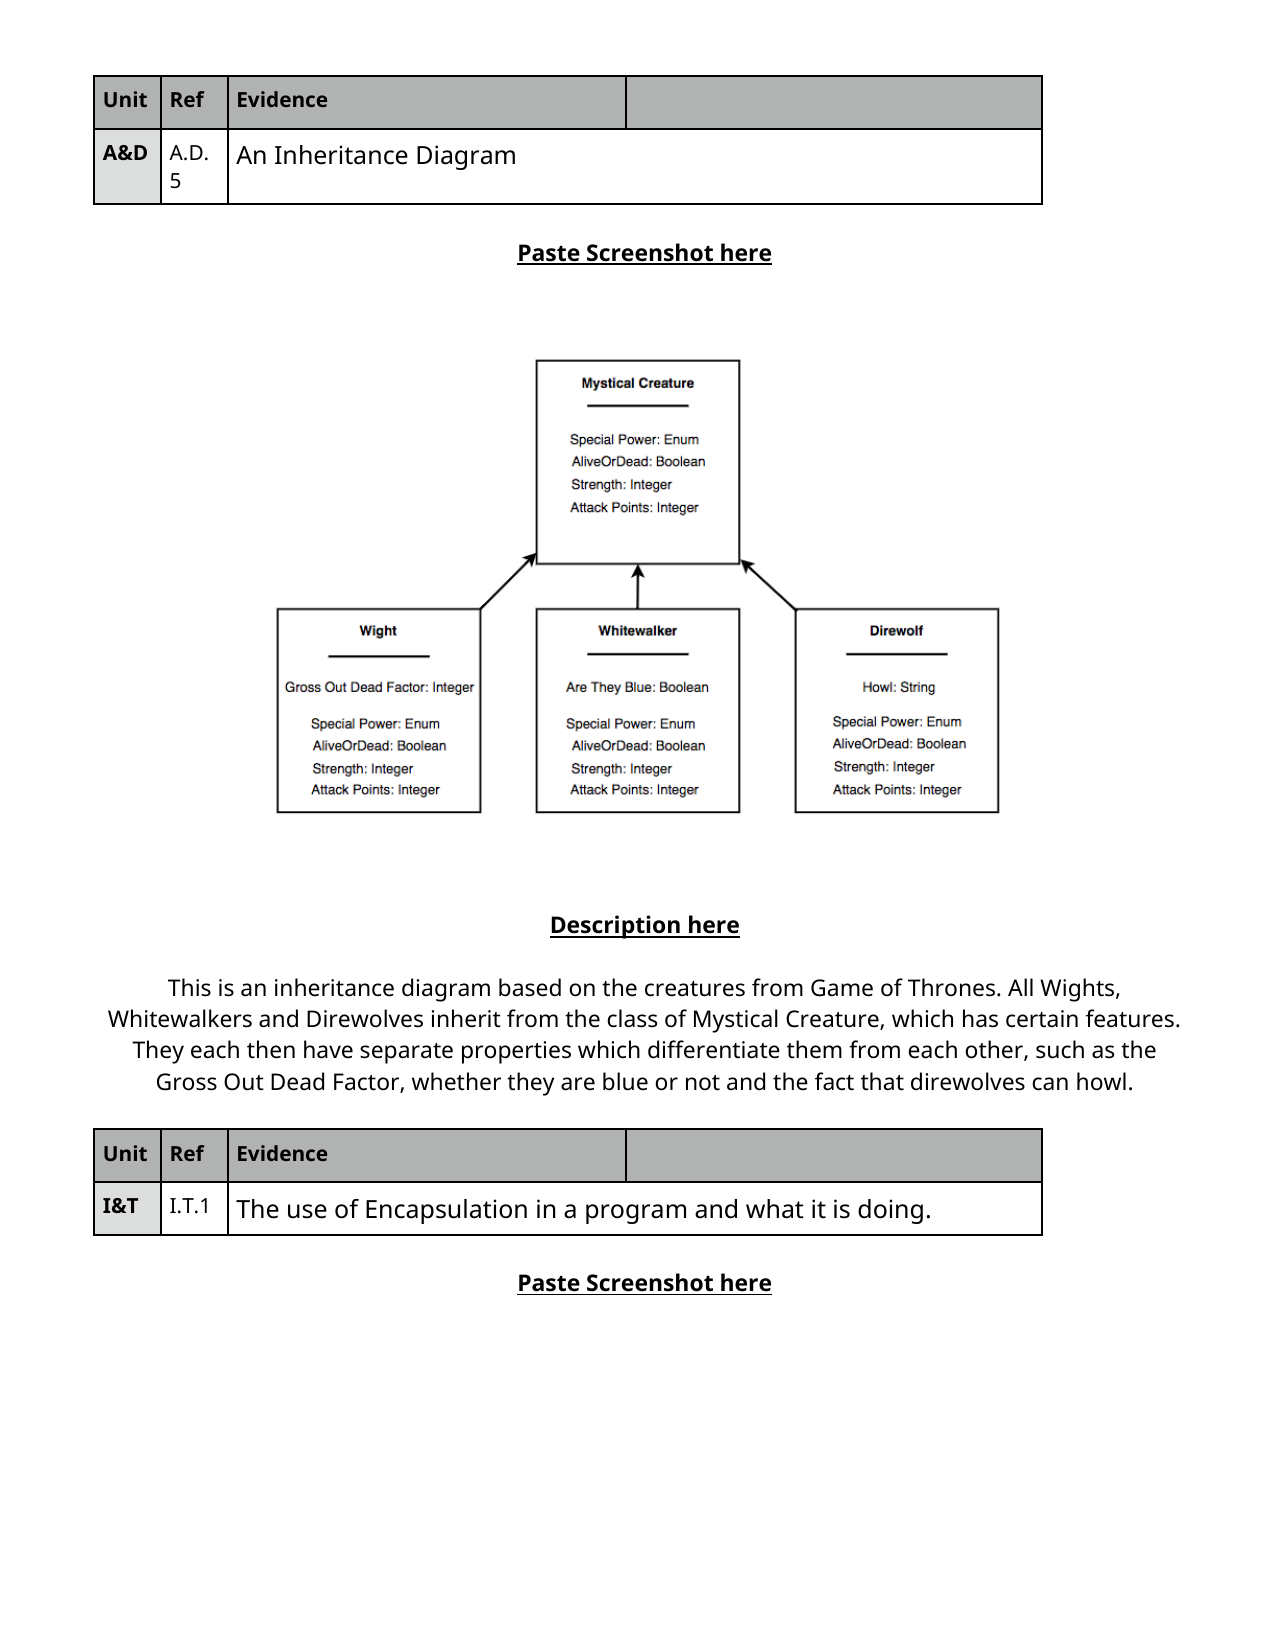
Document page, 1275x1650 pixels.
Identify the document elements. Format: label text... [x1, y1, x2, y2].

table_header [627, 77, 1041, 128]
table_header Ref [162, 1130, 227, 1181]
table_cell A&D [95, 130, 160, 203]
table_cell A.D.5 [162, 130, 227, 203]
table_cell I.T.1 [162, 1183, 227, 1234]
table_cell I&T [95, 1183, 160, 1234]
picture [165, 299, 1124, 879]
table_header Unit [95, 77, 160, 128]
table_cell The use of Encapsulation in a program and what it is doing. [229, 1183, 1041, 1234]
text Paste Screenshot here [106, 237, 1184, 268]
table_header Ref [162, 77, 227, 128]
text Paste Screenshot here [106, 1267, 1184, 1298]
table_header Unit [95, 1130, 160, 1181]
table_cell An Inheritance Diagram [229, 130, 1041, 203]
table_header Evidence [229, 77, 625, 128]
table_header [627, 1130, 1041, 1181]
table_header Evidence [229, 1130, 625, 1181]
text This is an inheritance diagram based on the creatures from Game of Thrones. All Wights, Whitewalkers and Direwolves inherit from the class of Mystical Creature, which has certain features. They each then have separate properties which differentiate them from each other, such as the Gross Out Dead Factor, whether they are blue or not and the fact that direwolves can howl. [106, 972, 1184, 1097]
text Description here [106, 909, 1184, 941]
